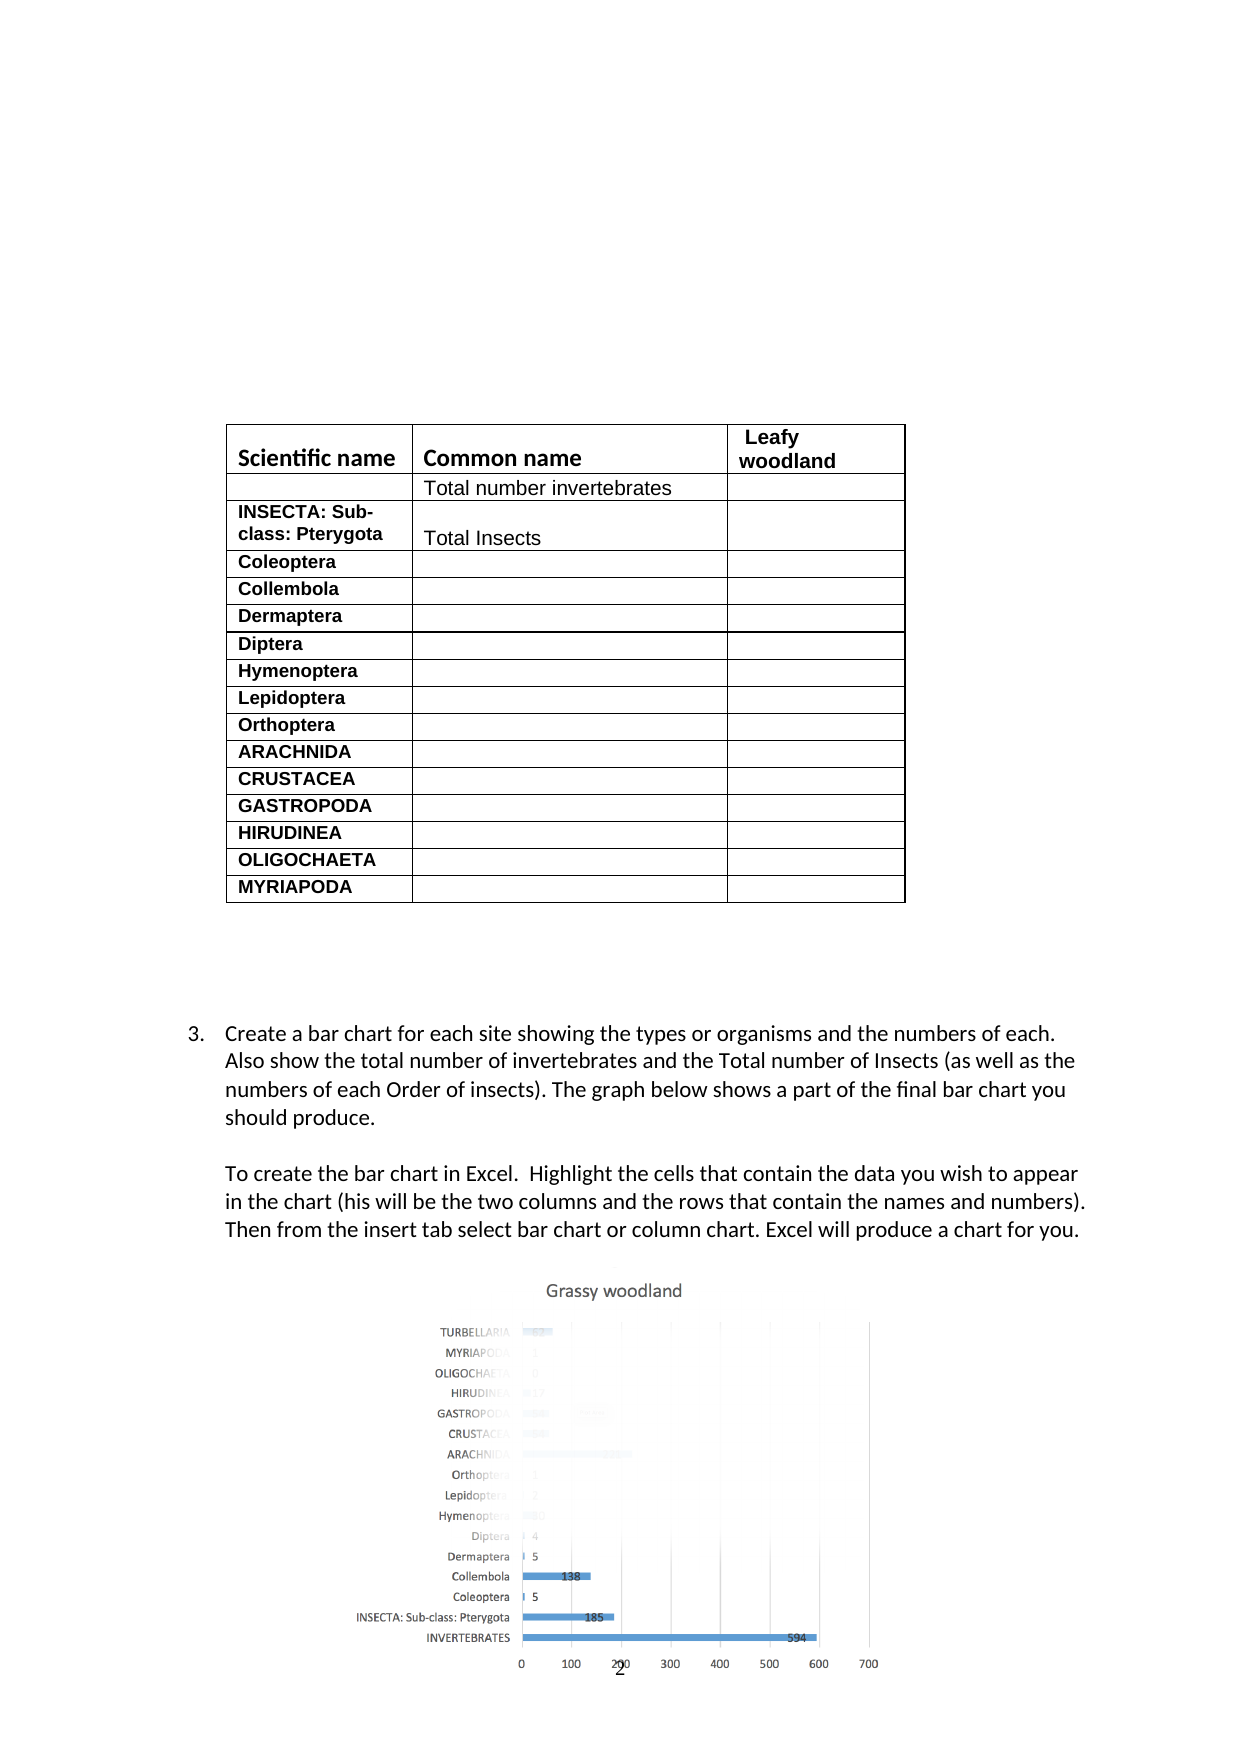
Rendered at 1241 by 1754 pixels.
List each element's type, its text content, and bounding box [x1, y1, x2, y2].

table_cell [728, 501, 904, 550]
table_cell Coleoptera [227, 551, 412, 577]
table_cell Diptera [227, 633, 412, 658]
table_cell [413, 633, 727, 658]
table_cell [413, 660, 727, 686]
table_cell Hymenoptera [227, 660, 412, 686]
table_cell ARACHNIDA [227, 741, 412, 767]
table_cell [413, 687, 727, 713]
table_cell Total Insects [465, 1305, 852, 1562]
table_cell OLIGOCHAETA [227, 849, 412, 875]
table_cell [728, 822, 904, 848]
table_header Leafy woodland [728, 425, 904, 473]
table_cell [413, 795, 727, 821]
table_cell Collembola [227, 578, 412, 604]
table_cell MYRIAPODA [227, 876, 412, 902]
table_cell [728, 551, 904, 577]
list Create a bar chart for each site showing the types or organisms and the numbers of each. Also show the total number of invertebrates and the Total number of Insects (as well as the numbers of each Order of insects). The graph below shows a part of the final bar chart you should produce. [187, 1019, 1090, 1131]
table_cell GASTROPODA [227, 795, 412, 821]
table_cell [728, 849, 904, 875]
table_cell [728, 876, 904, 902]
table_cell [728, 741, 904, 767]
table_cell [413, 822, 727, 848]
table_cell HIRUDINEA [227, 822, 412, 848]
table_cell [728, 687, 904, 713]
table_cell [728, 714, 904, 740]
table_cell [413, 849, 727, 875]
table_header Scientific name [227, 425, 412, 473]
table_cell Total Insects [413, 501, 727, 550]
table_cell [413, 876, 727, 902]
table_cell [413, 578, 727, 604]
text To create the bar chart in Excel. Highlight the cells that contain the data you wish to appear in the chart (his will be the two columns and the rows that contain the names and numbers). Then from the insert tab select bar chart or column chart. Excel will produce a chart for you. [225, 1159, 1090, 1243]
table_cell CRUSTACEA [227, 768, 412, 794]
table_cell [413, 741, 727, 767]
table_cell INSECTA: Sub-class: Pterygota [227, 501, 412, 550]
table_header Common name [413, 425, 727, 473]
table_cell Dermaptera [227, 605, 412, 631]
table_cell [728, 605, 904, 631]
table_cell [728, 795, 904, 821]
picture [343, 1267, 886, 1671]
table_cell [728, 578, 904, 604]
table_cell [413, 551, 727, 577]
table_cell [413, 605, 727, 631]
table_cell [728, 660, 904, 686]
table_cell [728, 474, 904, 500]
table_cell [413, 768, 727, 794]
table_cell [227, 474, 412, 500]
table_cell Orthoptera [227, 714, 412, 740]
table_cell [413, 714, 727, 740]
table_cell Lepidoptera [227, 687, 412, 713]
table_cell [728, 768, 904, 794]
table_cell [728, 633, 904, 658]
table_cell Total number invertebrates [413, 474, 727, 500]
